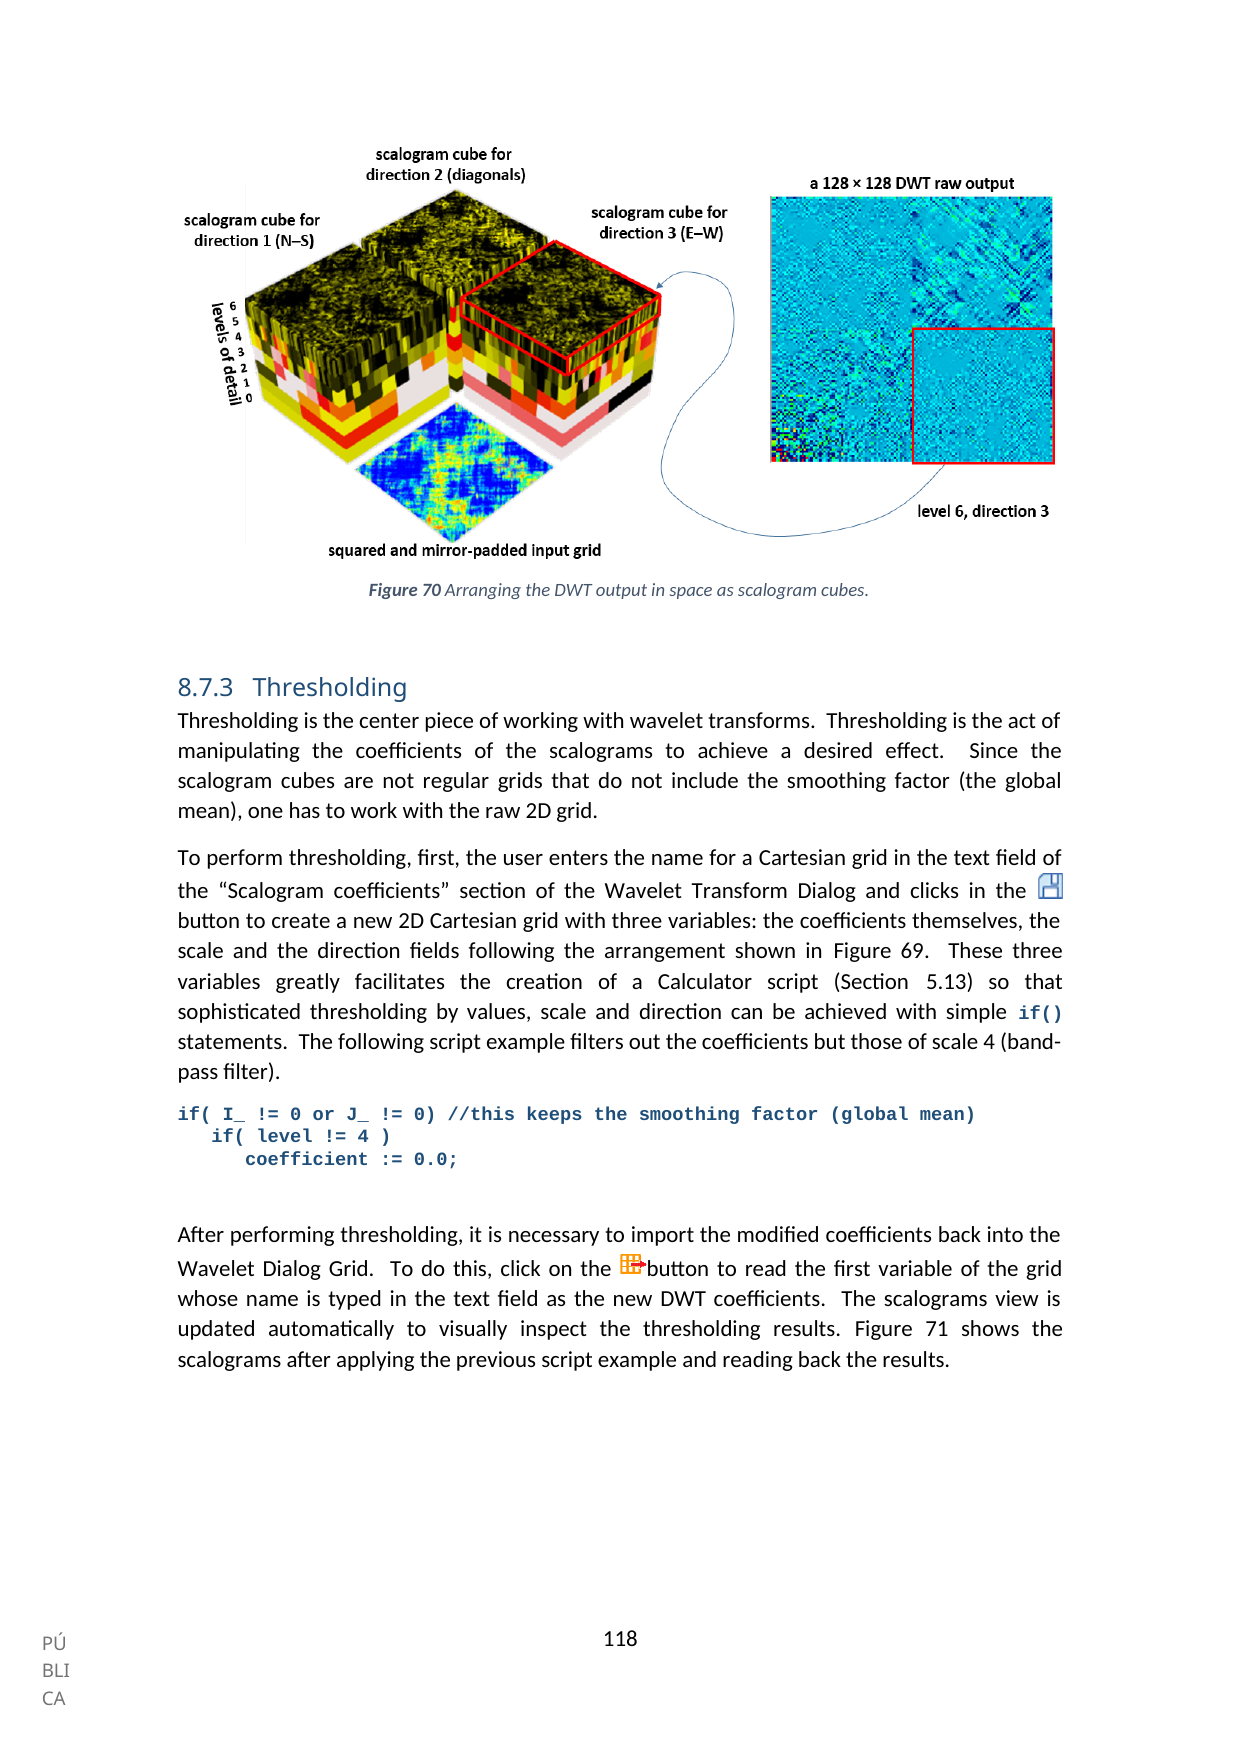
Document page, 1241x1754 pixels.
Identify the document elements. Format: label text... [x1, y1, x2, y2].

text Thresholding is the center piece of working with wavelet transforms. Thresholding is the act of manipulating the coefficients of the scalograms to achieve a desired effect. Since the scalogram cubes are not regular grids that do not include the smoothing factor (the global mean), one has to work with the raw 2D grid. [177, 706, 1063, 825]
picture [620, 1250, 647, 1277]
text After performing thresholding, it is necessary to import the modified coefficients back into the Wavelet Dialog Grid. To do this, click on the button to read the first variable of the grid whose name is typed in the text field as the new DWT coefficients. The scalograms view is updated automatically to visually inspect the thresholding results. Figure 70 shows the scalograms after applying the previous script example and reading back the results. [177, 1220, 1063, 1373]
text coefficient := 0.0; [177, 1150, 1063, 1171]
text if( I_ != 0 or J_ != 0) //this keeps the smoothing factor (global mean) [177, 1104, 1063, 1126]
text if( level != 4 ) [177, 1127, 1063, 1148]
picture [1038, 873, 1063, 899]
text To perform thresholding, first, the user enters the name for a Cartesian grid in the text field of the “Scalogram coefficients” section of the Wavelet Transform Dialog and clicks in the button to create a new 2D Cartesian grid with three variables: the coefficients themselves, the scale and the direction fields following the arrangement shown in Figure 68. These three variables greatly facilitates the creation of a Calculator script (Section 5.13) so that sophisticated thresholding by values, scale and direction can be achieved with simple if() statements. The following script example filters out the coefficients but those of scale 4 (band-pass filter). [177, 843, 1063, 1086]
subtitle Thresholding [177, 669, 1063, 703]
picture [177, 147, 1062, 560]
text Figure 70 Arranging the DWT output in space as scalogram cubes. [177, 579, 1063, 602]
